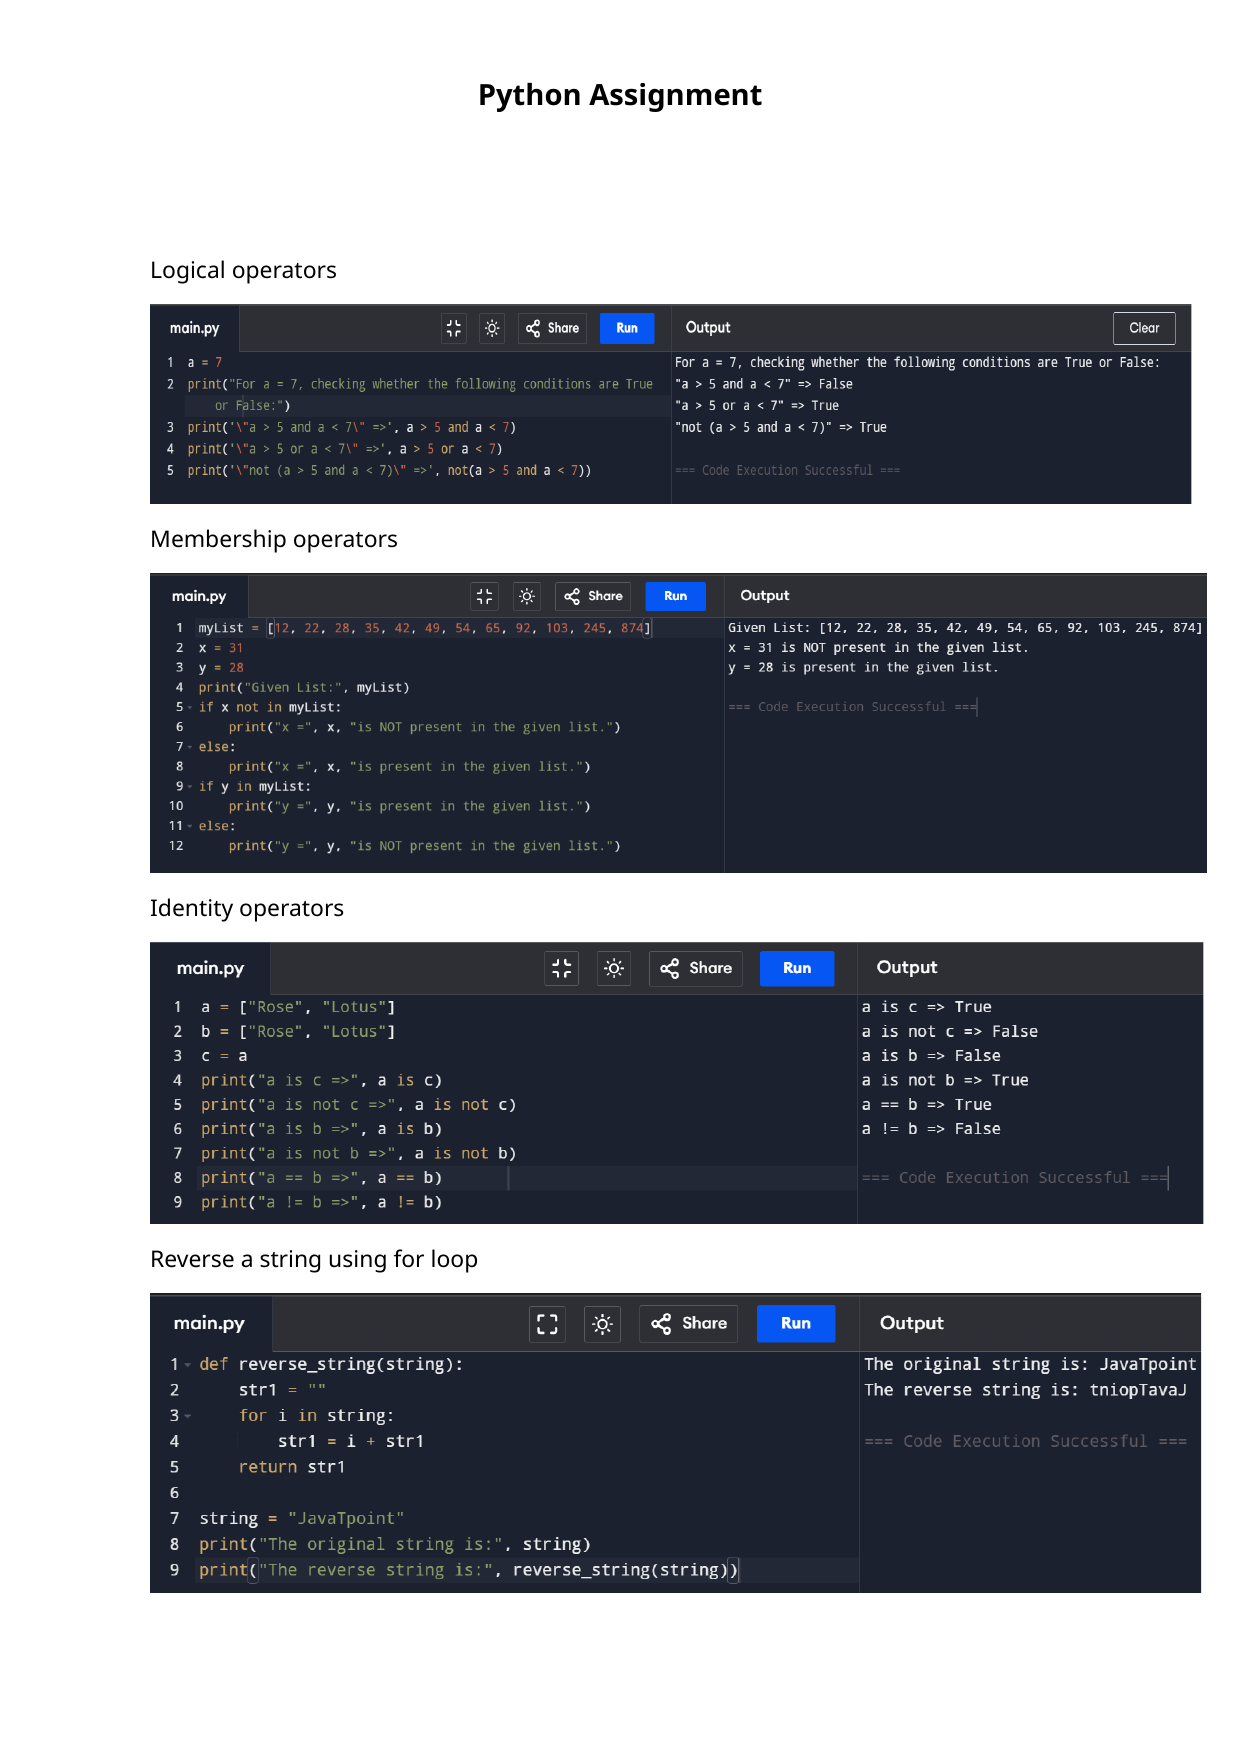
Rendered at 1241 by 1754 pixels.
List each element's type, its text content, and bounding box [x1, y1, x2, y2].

text Reverse a string using for loop [150, 1243, 1090, 1274]
picture [150, 942, 1204, 1224]
text Identity operators [150, 892, 1090, 923]
picture [150, 304, 1192, 504]
picture [150, 573, 1207, 873]
text Membership operators [150, 523, 1090, 554]
text Logical operators [150, 254, 1090, 285]
picture [150, 1293, 1202, 1593]
